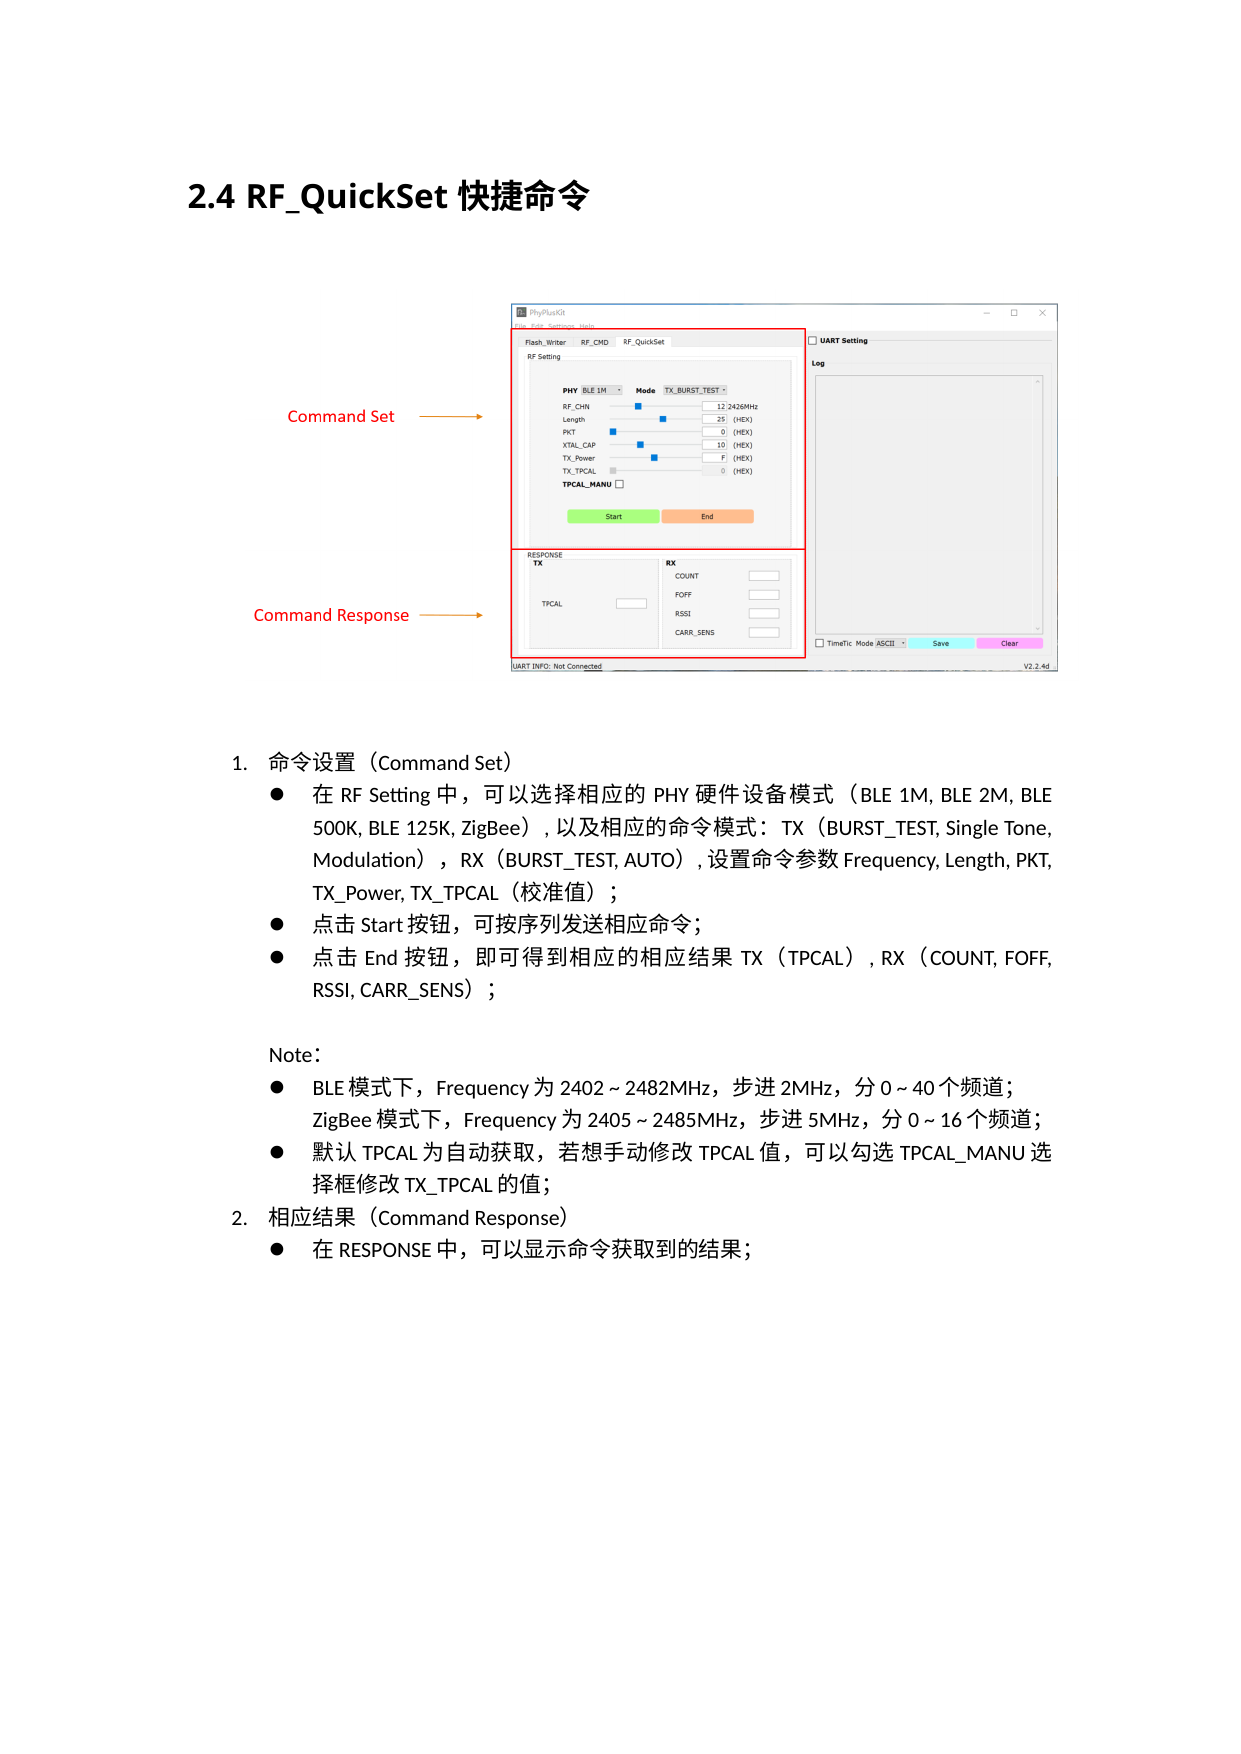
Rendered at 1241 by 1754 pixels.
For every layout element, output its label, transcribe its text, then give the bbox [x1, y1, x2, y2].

list ZigBee模式下，Frequency为2405 ~ 2485MHz，步进5MHz，分0 ~ 16个频道； [312, 1102, 1053, 1134]
list 点击Start按钮，可按序列发送相应命令； [269, 907, 1053, 939]
list 默认TPCAL为自动获取，若想手动修改TPCAL值，可以勾选TPCAL_MANU选择框修改TX_TPCAL的值； [269, 1134, 1053, 1199]
list 命令设置（Command Set） [231, 744, 1053, 777]
text Note： [269, 1037, 1053, 1069]
list 在RF Setting中，可以选择相应的PHY硬件设备模式（BLE 1M, BLE 2M, BLE 500K, BLE 125K, ZigBee）, 以及相应的命令模式：TX（BURST_TEST, Single Tone, Modulation），RX（BURST_TEST, AUTO）, 设置命令参数Frequency, Length, PKT, TX_Power, TX_TPCAL（校准值）； [269, 777, 1053, 907]
list 在RESPONSE中，可以显示命令获取到的结果； [269, 1232, 1053, 1264]
list 点击End按钮，即可得到相应的相应结果TX（TPCAL）, RX（COUNT, FOFF, RSSI, CARR_SENS）； [269, 939, 1053, 1004]
list 相应结果（Command Response） [231, 1199, 1053, 1232]
subtitle RF_QuickSet 快捷命令 [187, 162, 1053, 227]
picture [245, 289, 1079, 681]
list BLE模式下，Frequency为2402 ~ 2482MHz，步进2MHz，分0 ~ 40个频道； [269, 1069, 1053, 1102]
